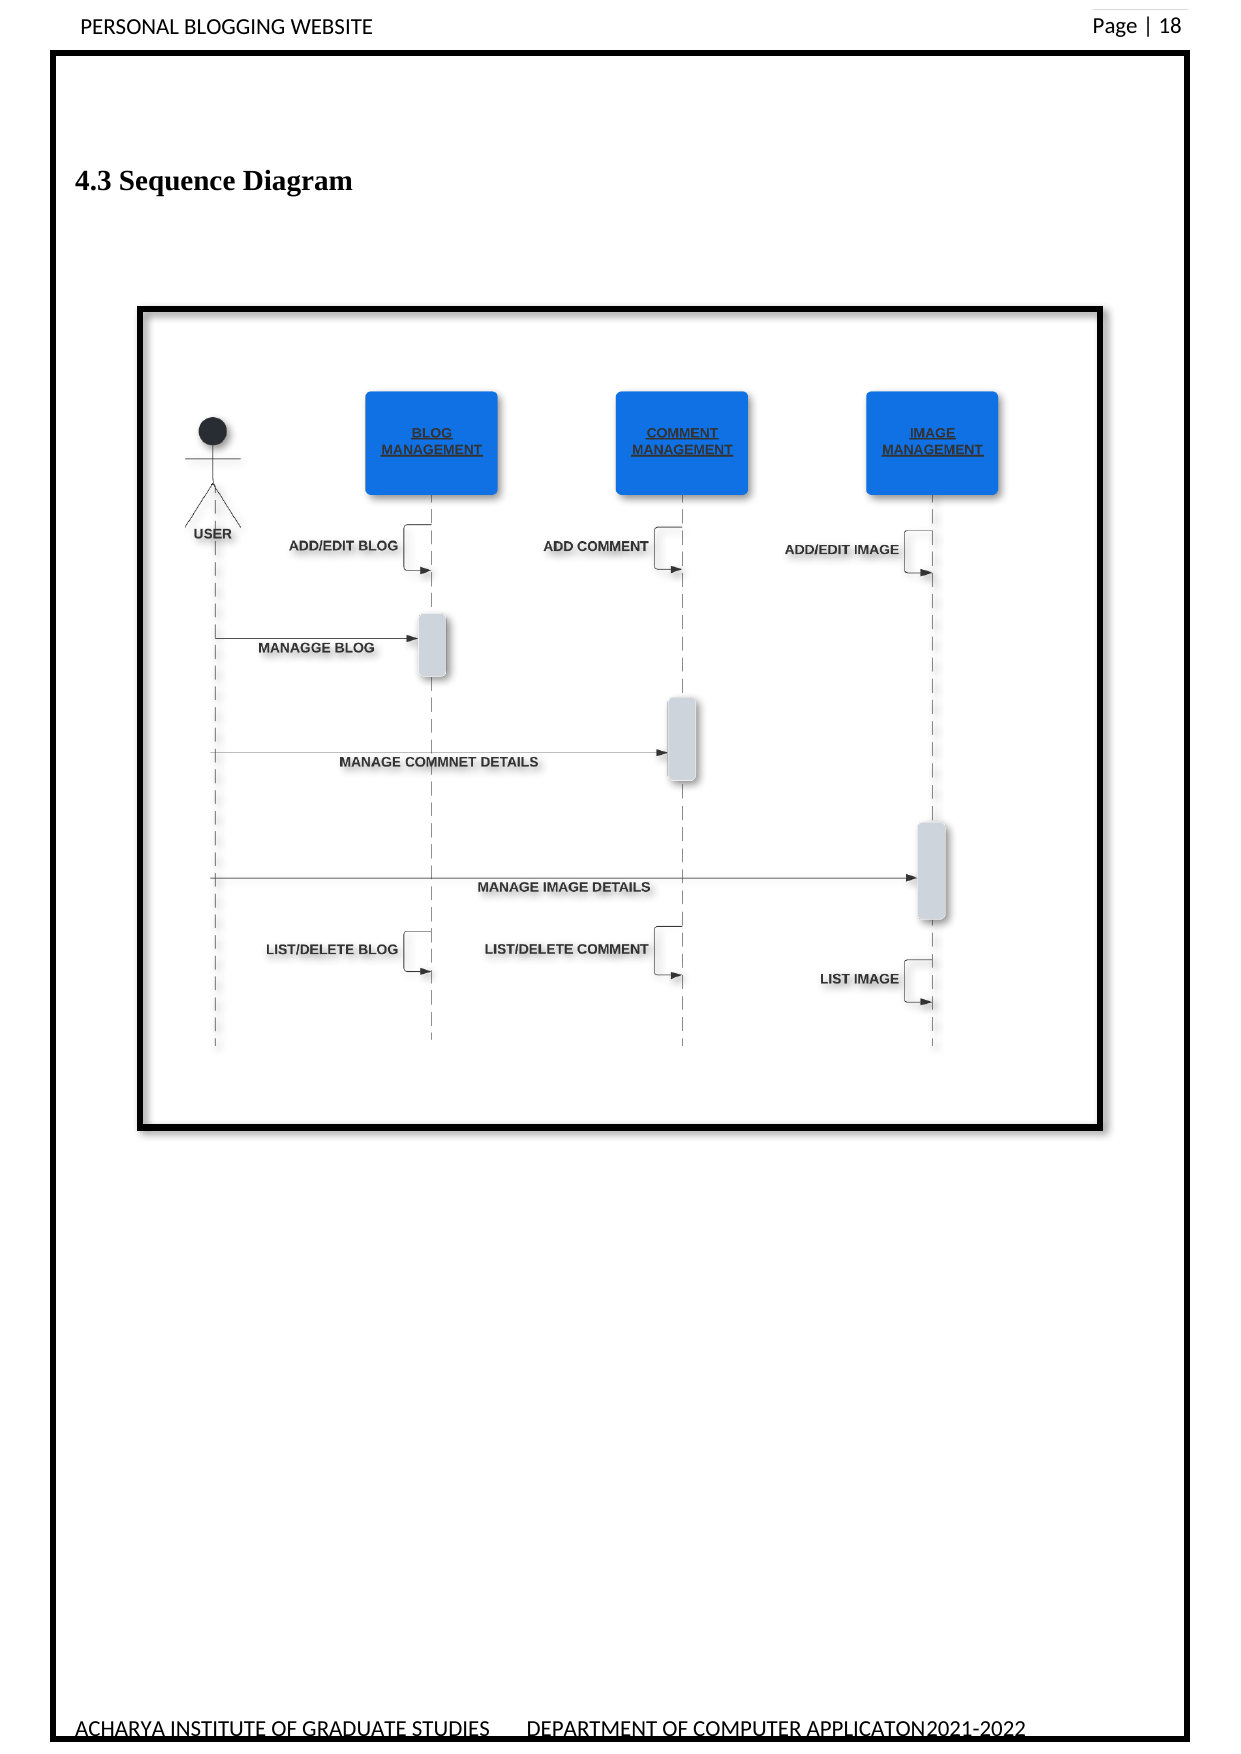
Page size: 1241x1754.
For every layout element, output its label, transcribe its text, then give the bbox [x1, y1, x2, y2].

picture [143, 312, 1097, 1124]
text 4.3 Sequence Diagram [75, 163, 1165, 197]
